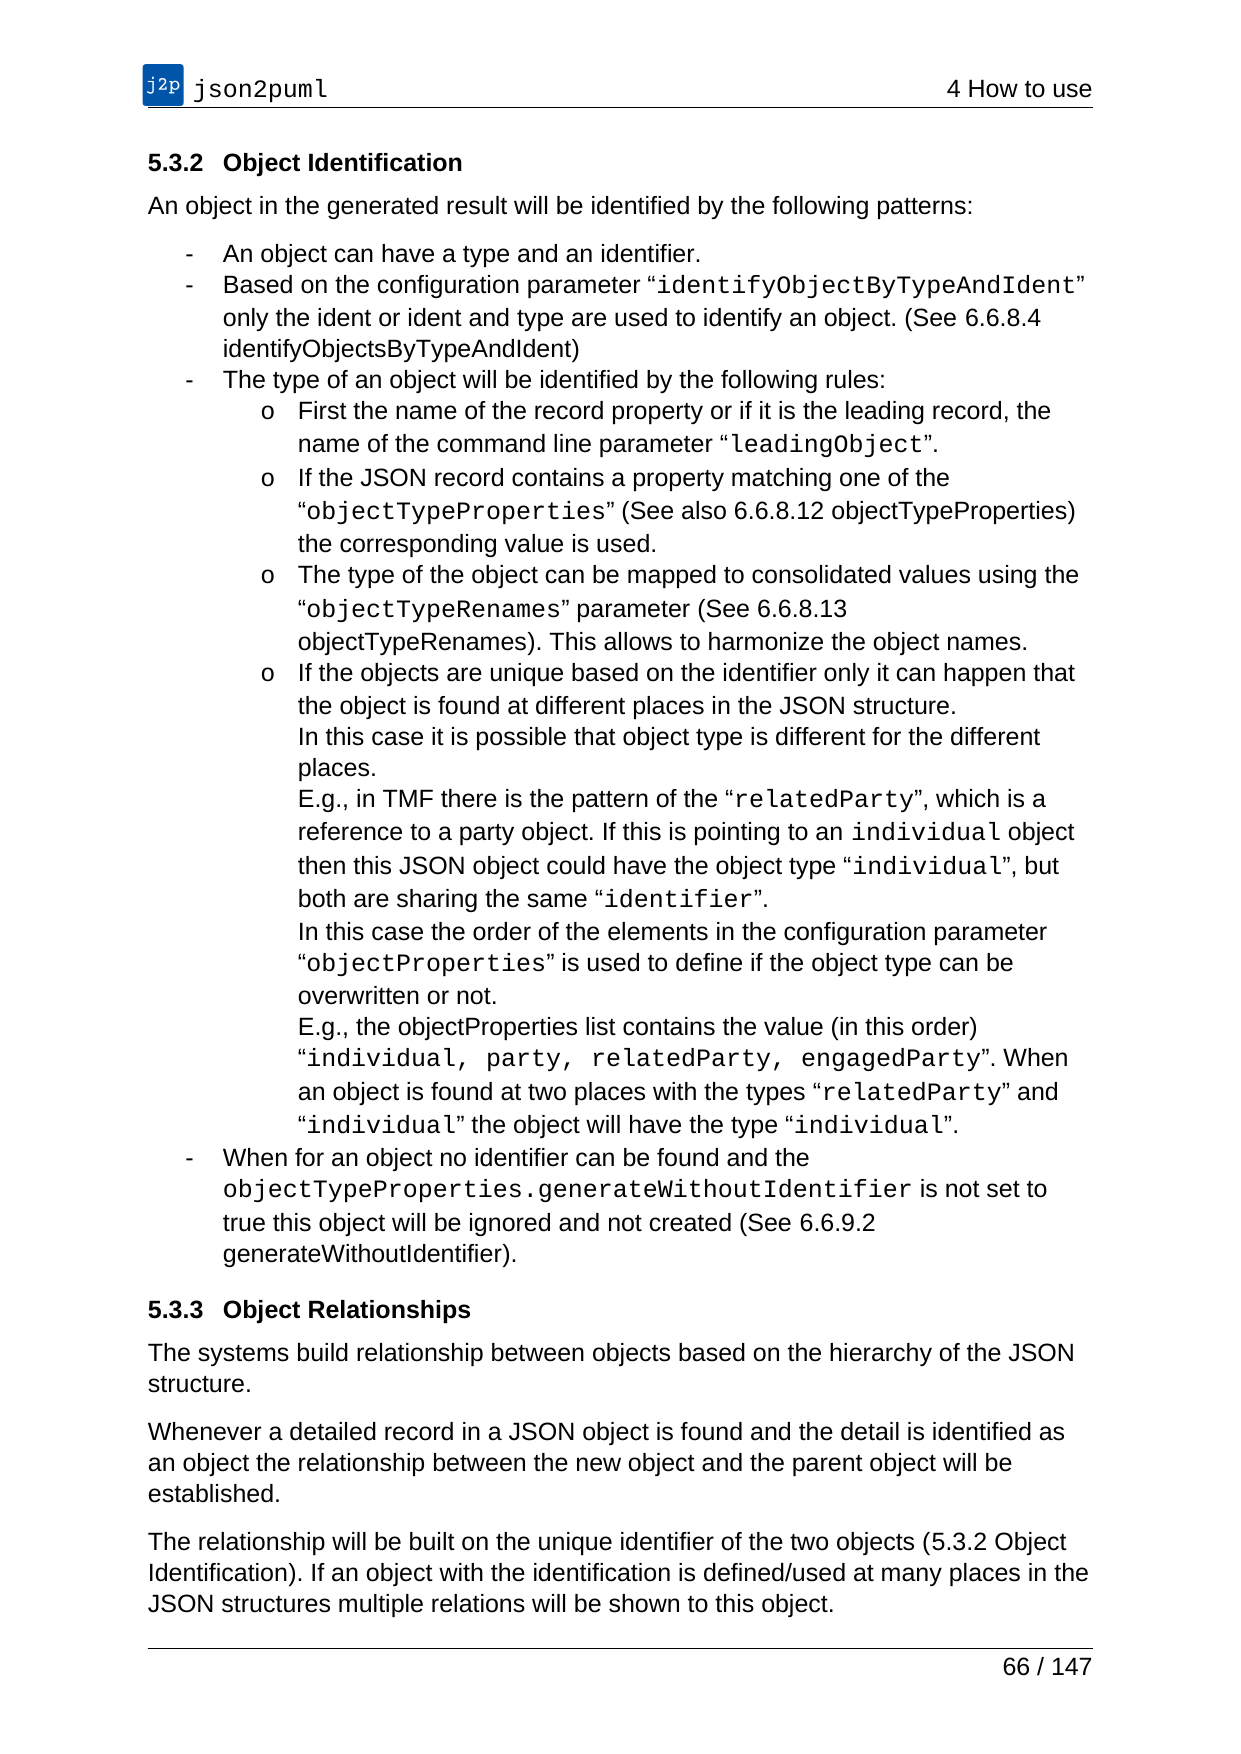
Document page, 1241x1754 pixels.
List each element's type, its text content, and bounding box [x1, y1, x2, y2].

list An object can have a type and an identifier. [185, 239, 1093, 268]
text The relationship will be built on the unique identifier of the two objects (5.3.2 Object Identification). If an object with the identification is defined/used at many places in the JSON structures multiple relations will be shown to this object. [148, 1527, 1093, 1617]
list The type of an object will be identified by the following rules: [185, 365, 1093, 394]
list If the JSON record contains a property matching one of the “objectTypeProperties” (See also 6.6.8.12 objectTypeProperties) the corresponding value is used. [260, 463, 1093, 558]
list First the name of the record property or if it is the leading record, the name of the command line parameter “leadingObject”. [260, 396, 1093, 460]
list The type of the object can be mapped to consolidated values using the “objectTypeRenames” parameter (See 6.6.8.13 objectTypeRenames). This allows to harmonize the object names. [260, 560, 1093, 656]
list When for an object no identifier can be found and the objectTypeProperties.generateWithoutIdentifier is not set to true this object will be ignored and not created (See 6.6.9.2 generateWithoutIdentifier). [185, 1143, 1093, 1267]
subtitle Object Relationships [148, 1294, 1093, 1323]
subtitle Object Identification [148, 148, 1093, 176]
text An object in the generated result will be identified by the following patterns: [148, 191, 1093, 220]
text The systems build relationship between objects based on the hierarchy of the JSON structure. [148, 1338, 1093, 1398]
list Based on the configuration parameter “identifyObjectByTypeAndIdent” only the ident or ident and type are used to identify an object. (See 6.6.8.4 identifyObjectsByTypeAndIdent) [185, 270, 1093, 363]
list If the objects are unique based on the identifier only it can happen that the object is found at different places in the JSON structure. In this case it is possible that object type is different for the different places. E.g., in TMF there is the pattern of the “relatedParty”, which is a reference to a party object. If this is pointing to an individual object then this JSON object could have the object type “individual”, but both are sharing the same “identifier”. In this case the order of the elements in the configuration parameter “objectProperties” is used to define if the object type can be overwritten or not. E.g., the objectProperties list contains the value (in this order) “individual, party, relatedParty, engagedParty”. When an object is found at two places with the types “relatedParty” and “individual” the object will have the type “individual”. [260, 658, 1093, 1141]
picture [142, 64, 184, 106]
text Whenever a detailed record in a JSON object is found and the detail is identified as an object the relationship between the new object and the parent object will be established. [148, 1417, 1093, 1508]
